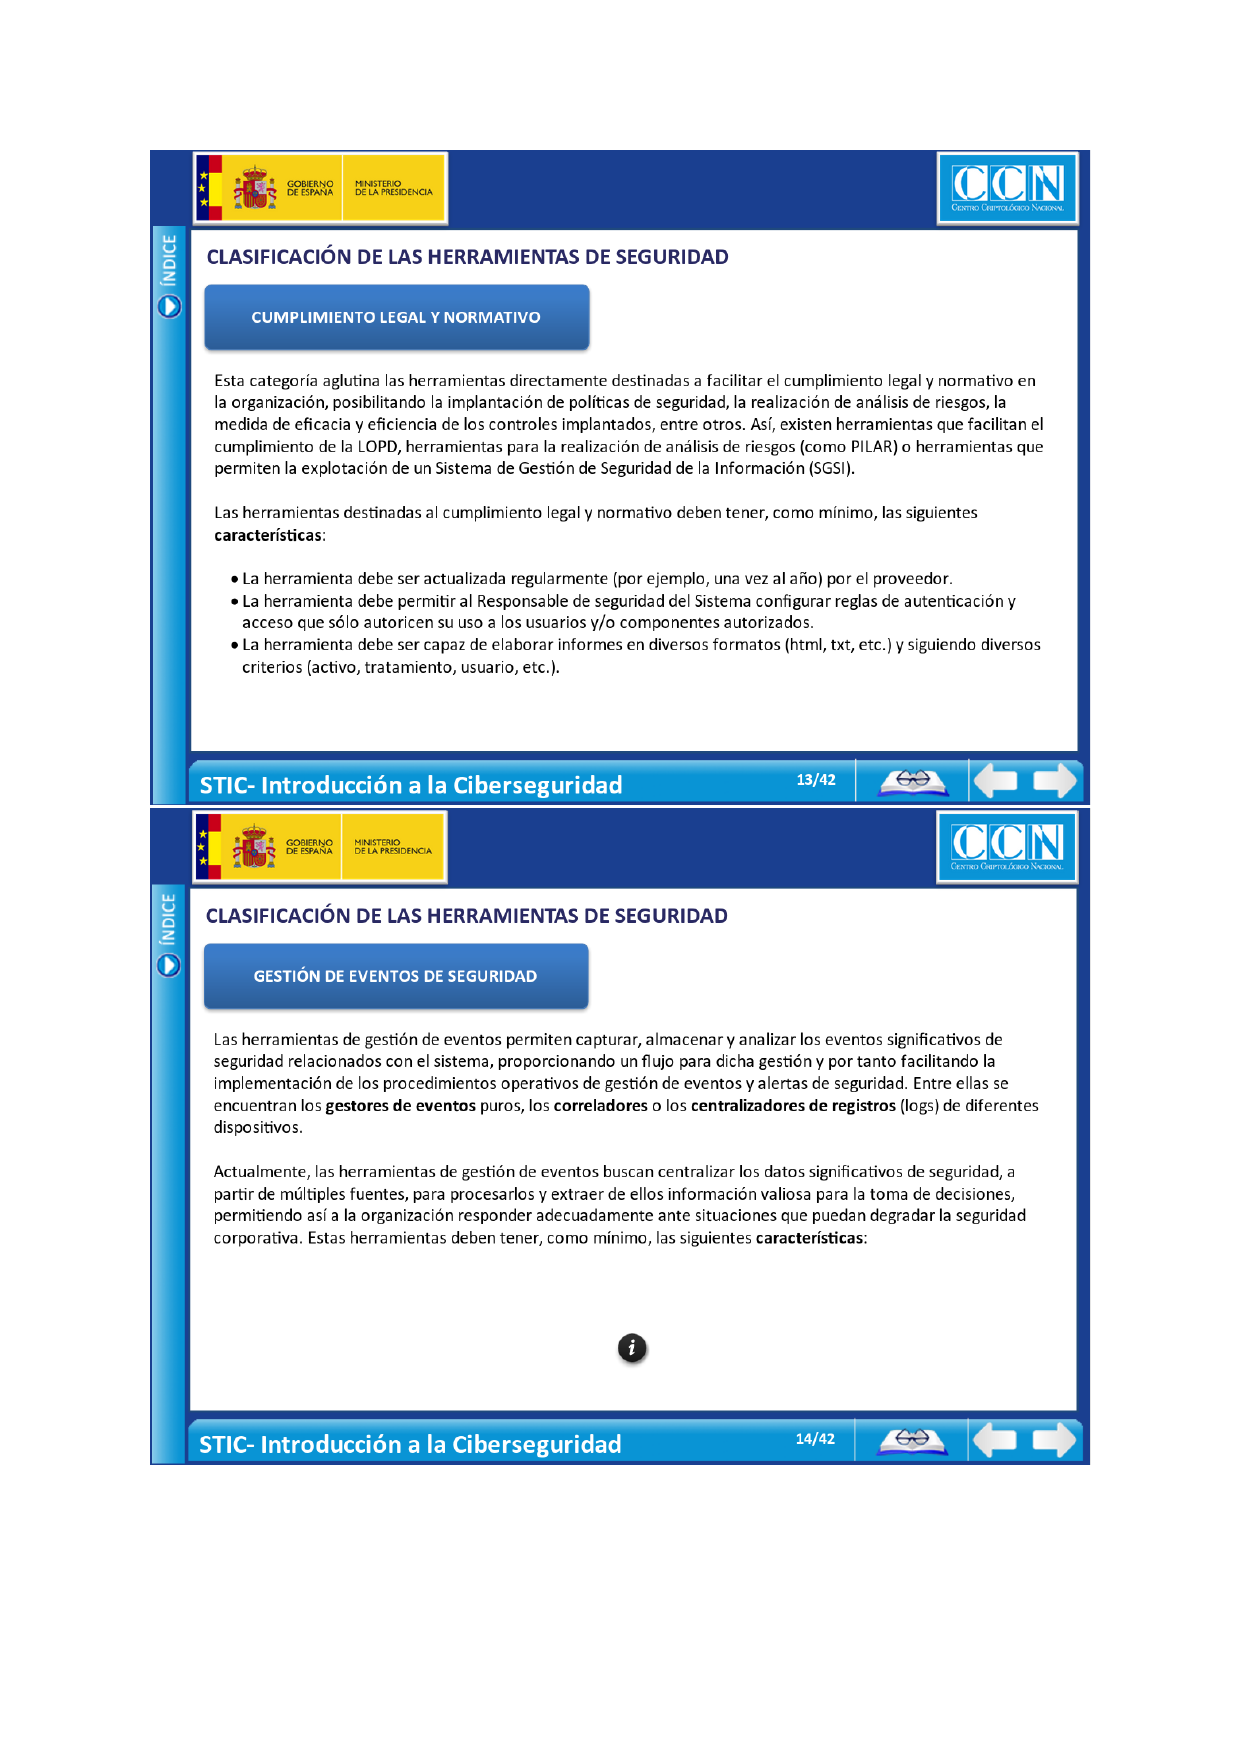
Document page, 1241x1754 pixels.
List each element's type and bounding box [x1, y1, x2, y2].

picture [150, 150, 1091, 805]
picture [150, 808, 1091, 1465]
